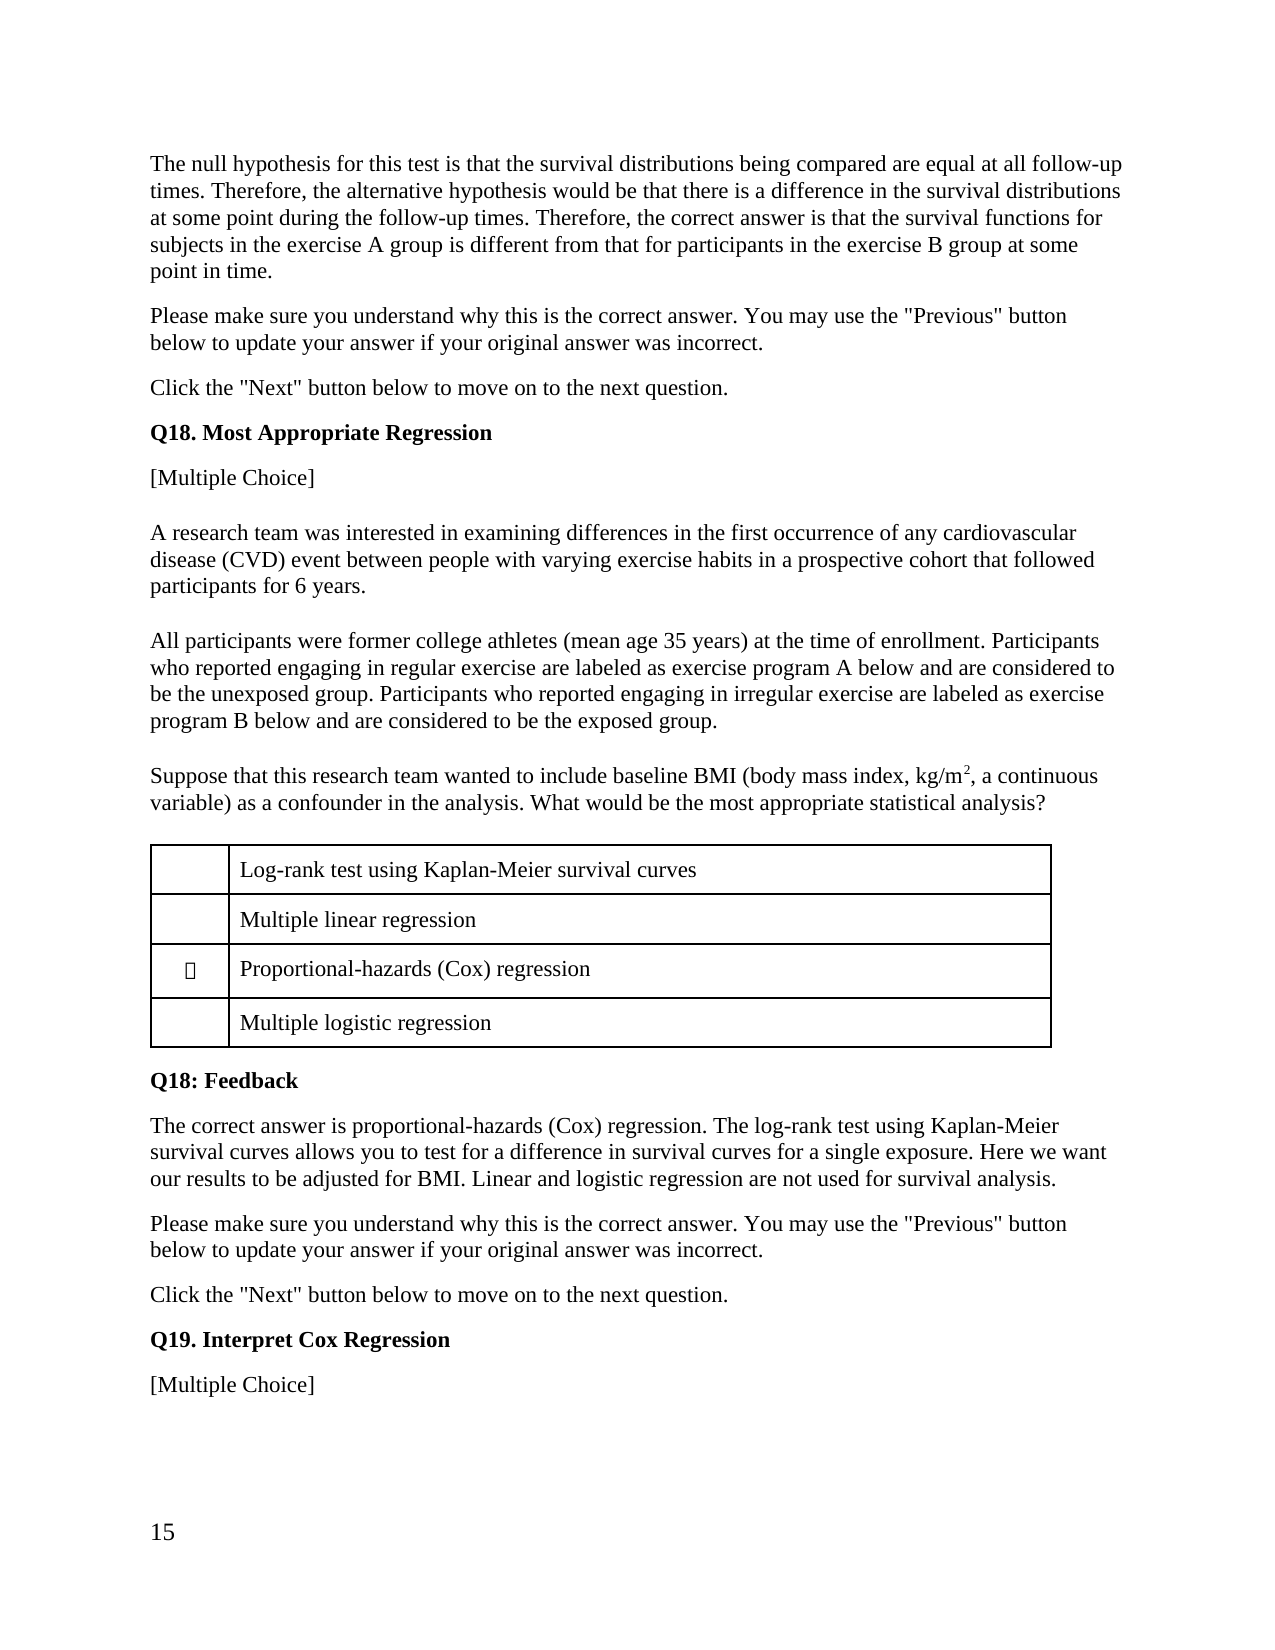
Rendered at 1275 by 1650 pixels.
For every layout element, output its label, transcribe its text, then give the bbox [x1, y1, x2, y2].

text Click the "Next" button below to move on to the next question. [150, 1281, 1125, 1308]
text Please make sure you understand why this is the correct answer. You may use the "Previous" button below to update your answer if your original answer was incorrect. [150, 302, 1125, 355]
text All participants were former college athletes (mean age 35 years) at the time of enrollment. Participants who reported engaging in regular exercise are labeled as exercise program A below and are considered to be the unexposed group. Participants who reported engaging in irregular exercise are labeled as exercise program B below and are considered to be the exposed group. [150, 628, 1125, 733]
table_cell [152, 999, 228, 1046]
text The correct answer is proportional-hazards (Cox) regression. The log-rank test using Kaplan-Meier survival curves allows you to test for a difference in survival curves for a single exposure. Here we want our results to be adjusted for BMI. Linear and logistic regression are not used for survival analysis. [150, 1112, 1125, 1191]
table_cell Multiple logistic regression [230, 999, 1050, 1046]
text [Multiple Choice] [150, 1371, 1125, 1398]
table_cell Multiple linear regression [230, 895, 1050, 943]
text Please make sure you understand why this is the correct answer. You may use the "Previous" button below to update your answer if your original answer was incorrect. [150, 1210, 1125, 1262]
table_cell ✅ [152, 945, 228, 997]
text A research team was interested in examining differences in the first occurrence of any cardiovascular disease (CVD) event between people with varying exercise habits in a prospective cohort that followed participants for 6 years. [150, 519, 1125, 598]
table_cell Proportional-hazards (Cox) regression [230, 945, 1050, 997]
table_cell [152, 895, 228, 943]
text [Multiple Choice] [150, 464, 1125, 490]
table_header [152, 846, 228, 893]
text The null hypothesis for this test is that the survival distributions being compared are equal at all follow-up ﻿times. Therefore, the alternative hypothesis would be that there is a difference in the survival distributions at some point during the follow-up times. Therefore, the correct answer is that the survival functions for subjects in the exercise A group is different from that for participants in the exercise B group at some point in time. [150, 150, 1125, 283]
text Q19. Interpret Cox Regression [150, 1326, 1125, 1353]
text Q18: Feedback [150, 1067, 1125, 1093]
text Q18. Most Appropriate Regression [150, 419, 1125, 445]
text Click the "Next" button below to move on to the next question. [150, 374, 1125, 400]
table_header Log-rank test using Kaplan-Meier survival curves [230, 846, 1050, 893]
text Suppose that this research team wanted to include baseline BMI (body mass index, kg/m2, a continuous variable) as a confounder in the analysis. What would be the most appropriate statistical analysis? [150, 762, 1125, 815]
